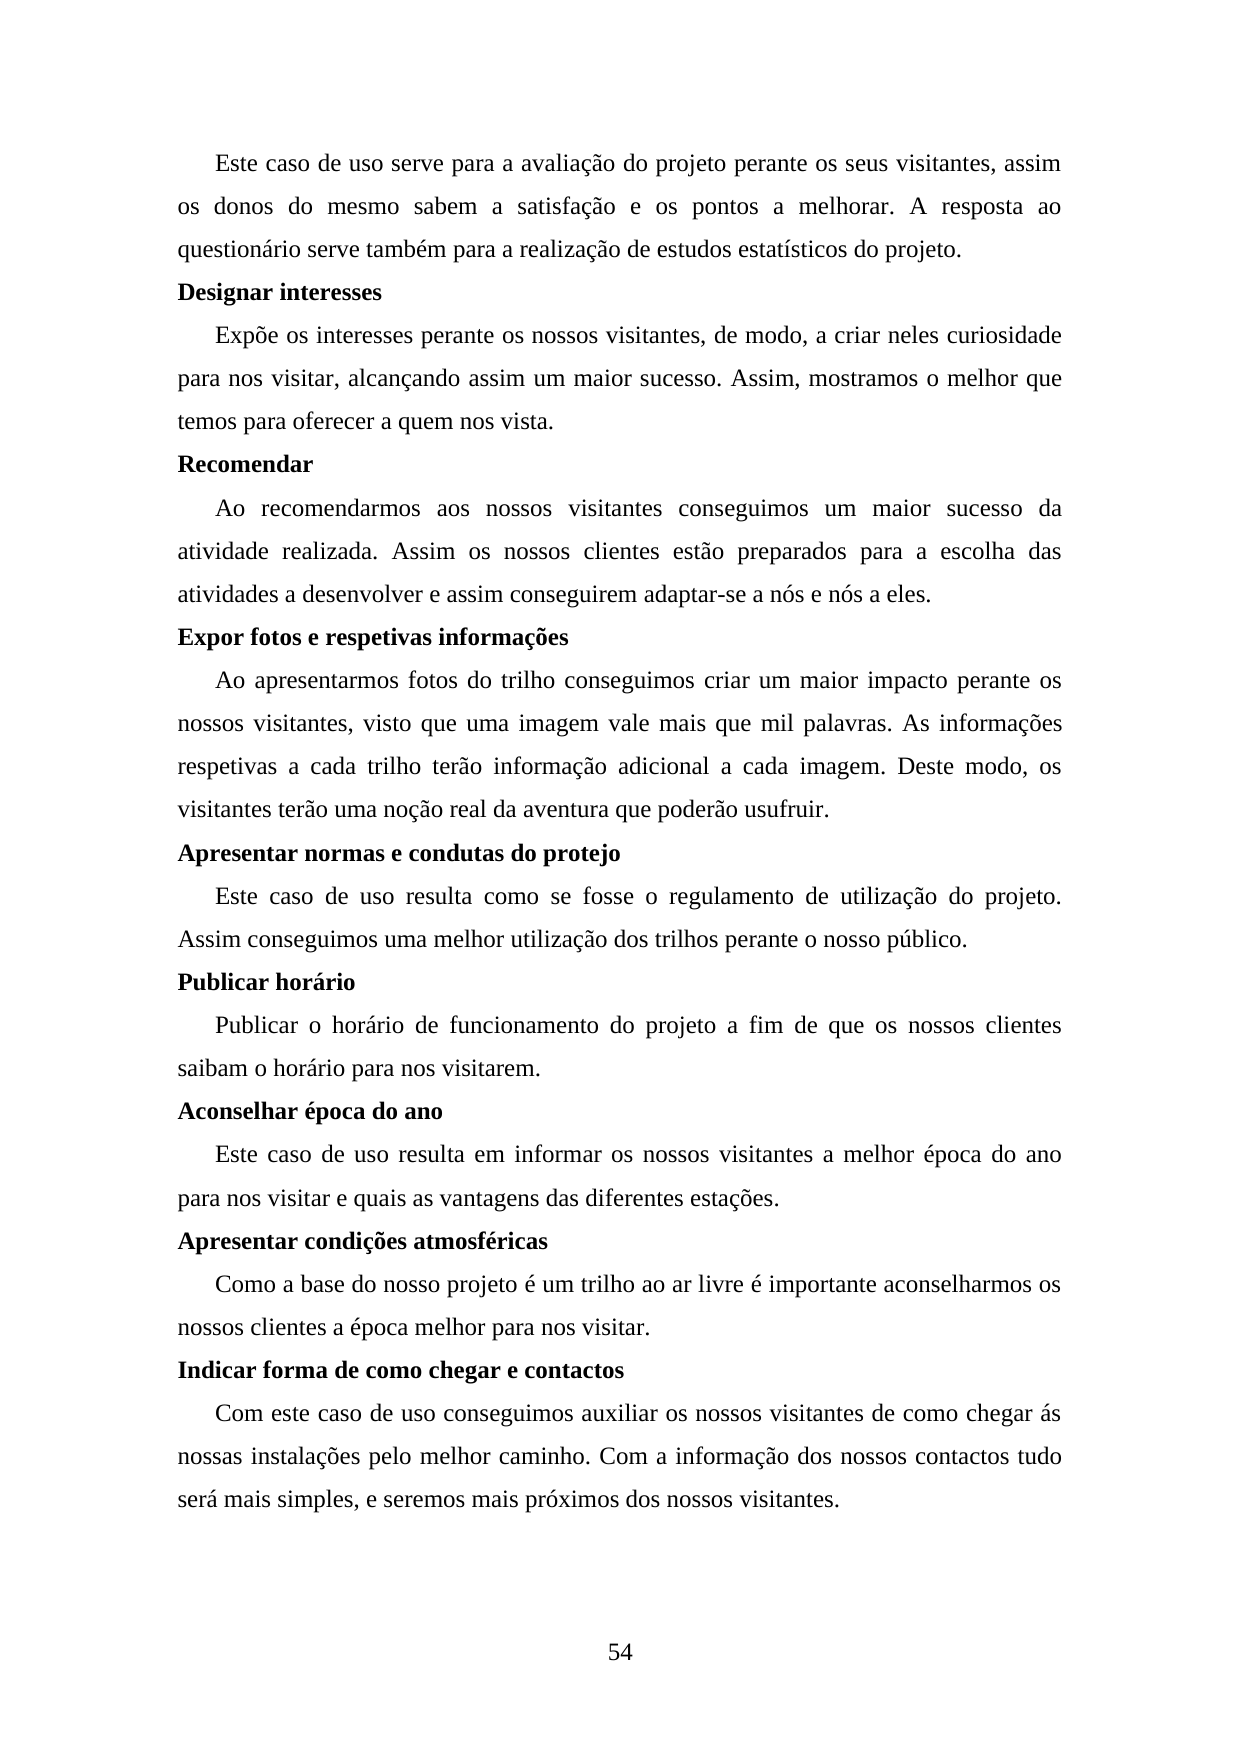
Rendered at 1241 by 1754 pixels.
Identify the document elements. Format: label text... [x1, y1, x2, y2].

text Designar interesses [177, 277, 1063, 306]
text Este caso de uso resulta em informar os nossos visitantes a melhor época do ano para nos visitar e quais as vantagens das diferentes estações. [177, 1139, 1063, 1211]
text Apresentar normas e condutas do protejo [177, 838, 1063, 866]
text Recomendar [177, 449, 1063, 478]
text Ao apresentarmos fotos do trilho conseguimos criar um maior impacto perante os nossos visitantes, visto que uma imagem vale mais que mil palavras. As informações respetivas a cada trilho terão informação adicional a cada imagem. Deste modo, os visitantes terão uma noção real da aventura que poderão usufruir. [177, 665, 1063, 823]
text Expõe os interesses perante os nossos visitantes, de modo, a criar neles curiosidade para nos visitar, alcançando assim um maior sucesso. Assim, mostramos o melhor que temos para oferecer a quem nos vista. [177, 320, 1063, 435]
text Este caso de uso resulta como se fosse o regulamento de utilização do projeto. Assim conseguimos uma melhor utilização dos trilhos perante o nosso público. [177, 881, 1063, 953]
text Ao recomendarmos aos nossos visitantes conseguimos um maior sucesso da atividade realizada. Assim os nossos clientes estão preparados para a escolha das atividades a desenvolver e assim conseguirem adaptar-se a nós e nós a eles. [177, 493, 1063, 608]
text Com este caso de uso conseguimos auxiliar os nossos visitantes de como chegar ás nossas instalações pelo melhor caminho. Com a informação dos nossos contactos tudo será mais simples, e seremos mais próximos dos nossos visitantes. [177, 1398, 1063, 1513]
text Indicar forma de como chegar e contactos [177, 1355, 1063, 1384]
text Aconselhar época do ano [177, 1096, 1063, 1125]
text Como a base do nosso projeto é um trilho ao ar livre é importante aconselharmos os nossos clientes a época melhor para nos visitar. [177, 1269, 1063, 1341]
text Este caso de uso serve para a avaliação do projeto perante os seus visitantes, assim os donos do mesmo sabem a satisfação e os pontos a melhorar. A resposta ao questionário serve também para a realização de estudos estatísticos do projeto. [177, 148, 1063, 263]
text Publicar horário [177, 967, 1063, 996]
text Apresentar condições atmosféricas [177, 1226, 1063, 1254]
text Publicar o horário de funcionamento do projeto a fim de que os nossos clientes saibam o horário para nos visitarem. [177, 1010, 1063, 1082]
text Expor fotos e respetivas informações [177, 622, 1063, 651]
